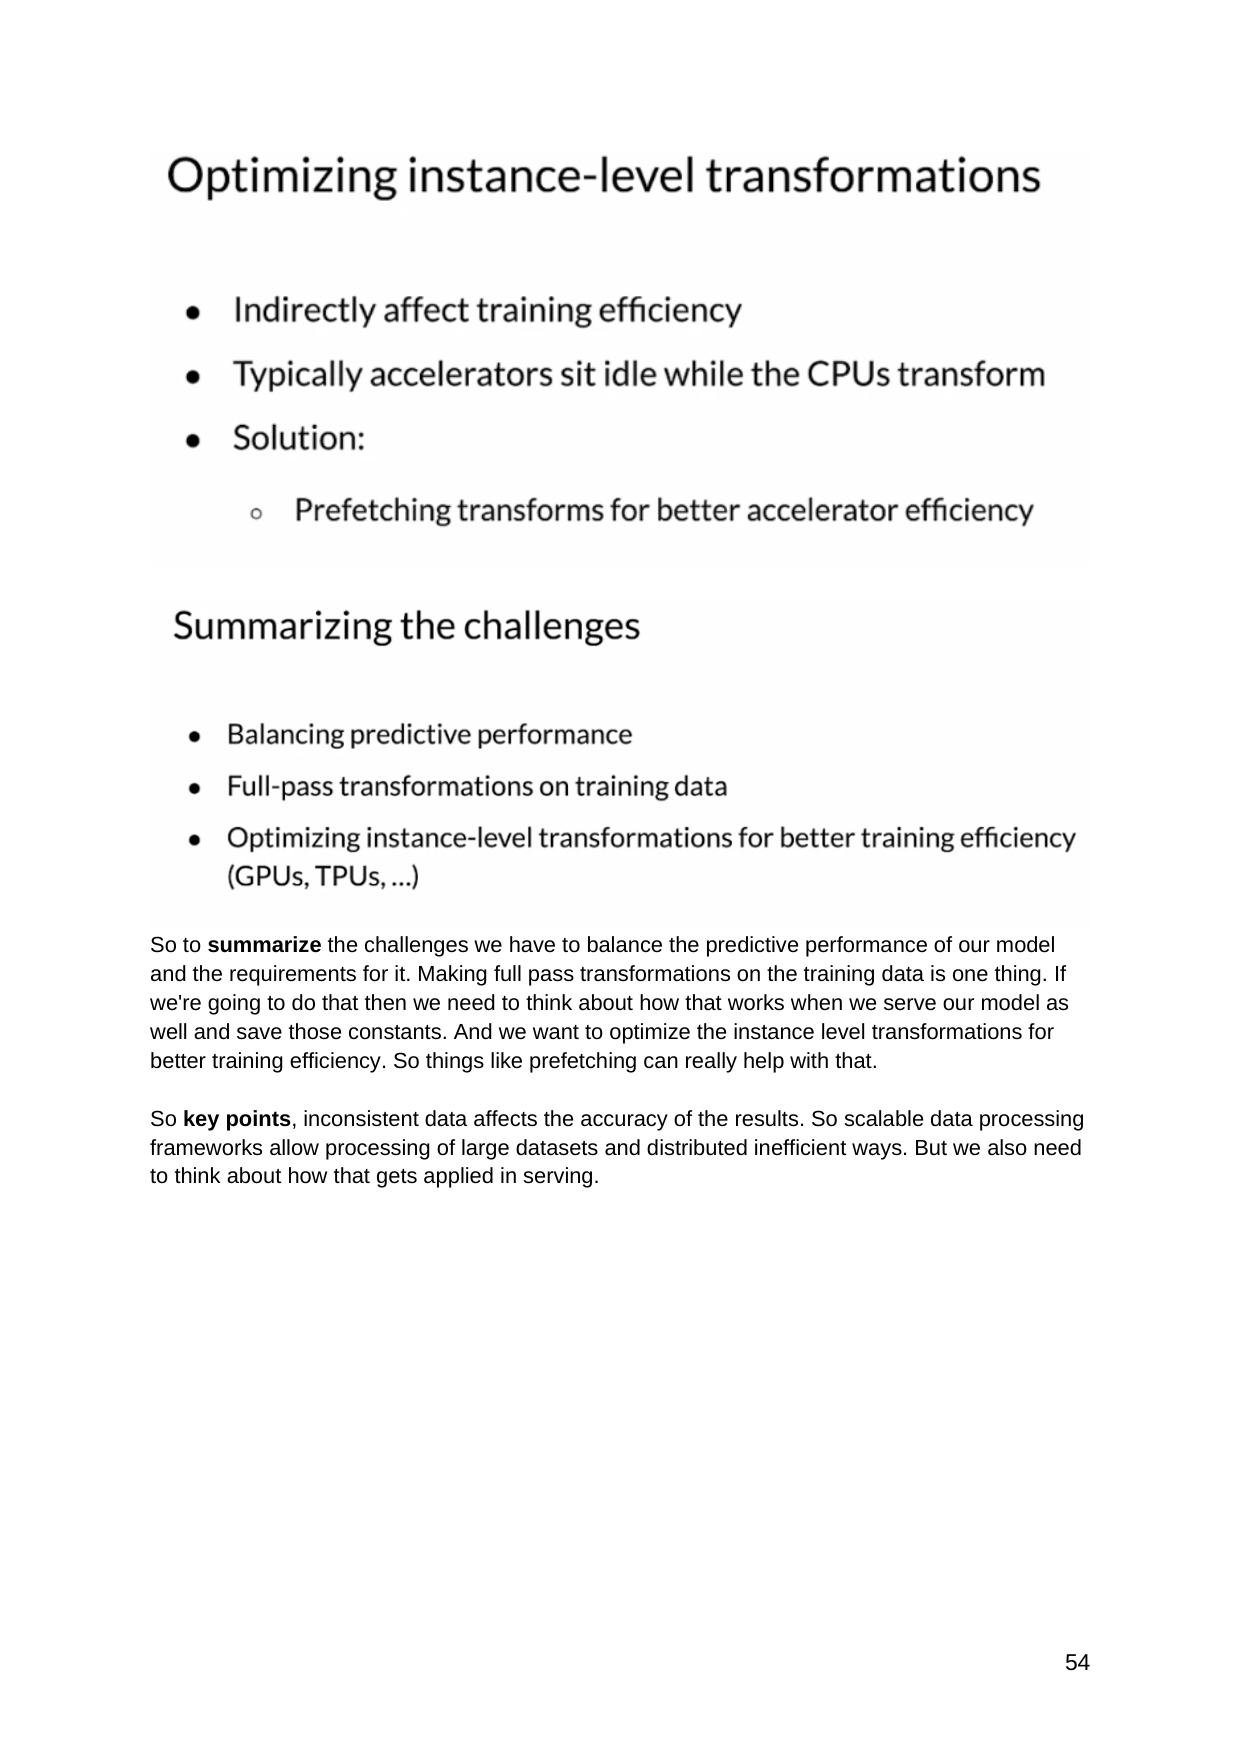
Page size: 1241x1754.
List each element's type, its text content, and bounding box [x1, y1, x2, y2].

picture [150, 600, 1091, 928]
picture [150, 150, 1091, 567]
text So key points, inconsistent data affects the accuracy of the results. So scalable data processing frameworks allow processing of large datasets and distributed inefficient ways. But we also need to think about how that gets applied in serving. [150, 1105, 1090, 1188]
text So to summarize the challenges we have to balance the predictive performance of our model and the requirements for it. Making full pass transformations on the training data is one thing. If we're going to do that then we need to think about how that works when we serve our model as well and save those constants. And we want to optimize the instance level transformations for better training efficiency. So things like prefetching can really help with that. [150, 932, 1090, 1073]
